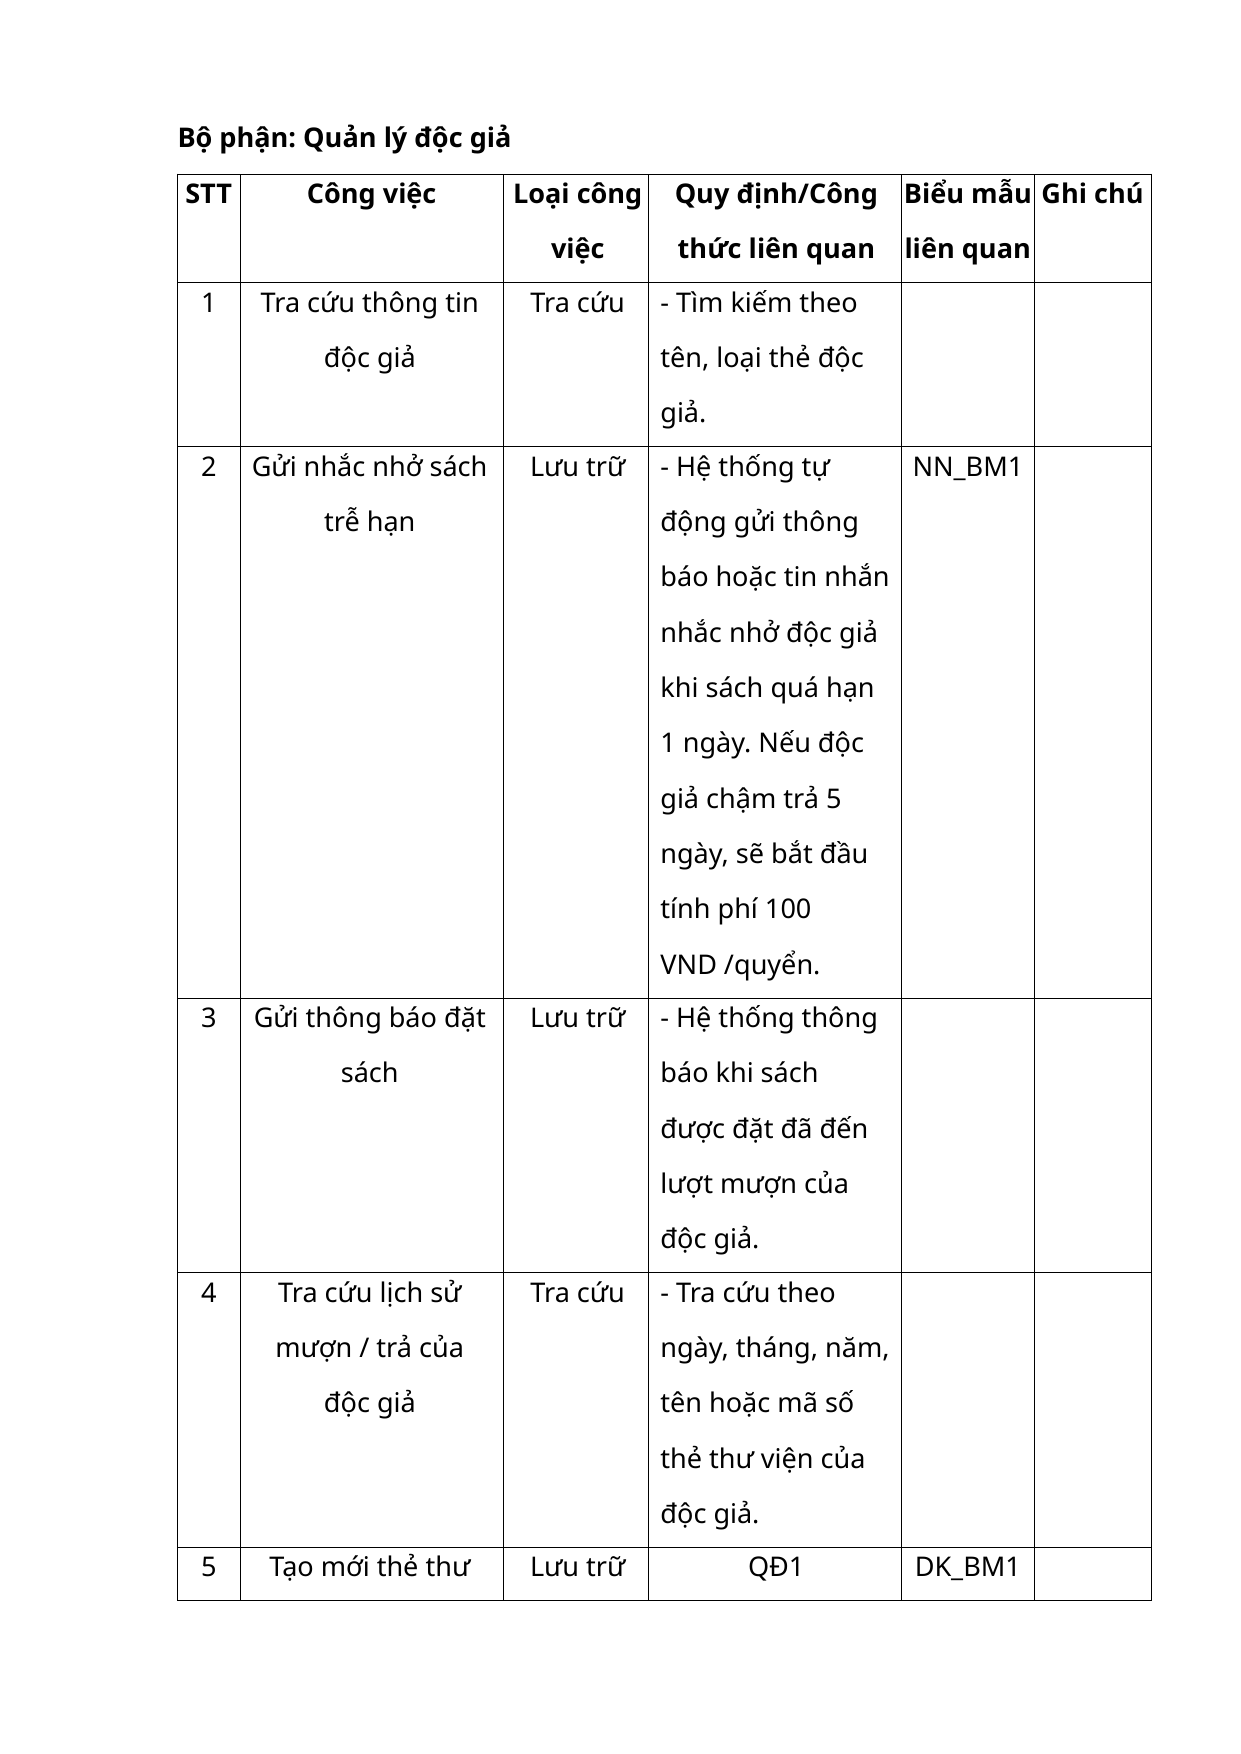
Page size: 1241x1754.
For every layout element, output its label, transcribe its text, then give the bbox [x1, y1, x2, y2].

table_cell [1035, 283, 1151, 446]
table_cell Lưu trữ [504, 1548, 648, 1600]
table_cell Lưu trữ [504, 447, 648, 997]
table_header STT [178, 175, 240, 282]
table_cell Lưu trữ [504, 999, 648, 1272]
table_cell QĐ1 [649, 1548, 901, 1600]
table_cell 1 [178, 283, 240, 446]
table_cell - Tra cứu theo ngày, tháng, năm, tên hoặc mã số thẻ thư viện của độc giả. [649, 1273, 901, 1547]
table_header Công việc [241, 175, 503, 282]
table_cell Gửi thông báo đặt sách [241, 999, 503, 1272]
table_cell [902, 283, 1034, 446]
table_cell [1035, 1273, 1151, 1547]
table_header Quy định/Công thức liên quan [649, 175, 901, 282]
table_cell - Hệ thống thông báo khi sách được đặt đã đến lượt mượn của độc giả. [649, 999, 901, 1272]
table_header Biểu mẫu liên quan [902, 175, 1034, 282]
table_header Ghi chú [1035, 175, 1151, 282]
table_cell 5 [178, 1548, 240, 1600]
table_cell Tra cứu lịch sử mượn / trả của độc giả [241, 1273, 503, 1547]
table_header Loại công việc [504, 175, 648, 282]
table_cell 3 [178, 999, 240, 1272]
table_cell NN_BM1 [902, 447, 1034, 997]
table_cell - Hệ thống tự động gửi thông báo hoặc tin nhắn nhắc nhở độc giả khi sách quá hạn 1 ngày. Nếu độc giả chậm trả 5 ngày, sẽ bắt đầu tính phí 100 VND /quyển. [649, 447, 901, 997]
table_cell - Tìm kiếm theo tên, loại thẻ độc giả. [649, 283, 901, 446]
table_cell Gửi nhắc nhở sách trễ hạn [241, 447, 503, 997]
table_cell DK_BM1 [902, 1548, 1034, 1600]
table_cell [1035, 1548, 1151, 1600]
table_cell 4 [178, 1273, 240, 1547]
table_cell Tra cứu [504, 1273, 648, 1547]
table_cell [1035, 999, 1151, 1272]
table_cell [1035, 447, 1151, 997]
table_cell Tra cứu [504, 283, 648, 446]
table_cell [241, 1548, 503, 1600]
text Bộ phận: Quản lý độc giả [177, 118, 1186, 155]
table_cell Tra cứu thông tin độc giả [241, 283, 503, 446]
table_cell [902, 1273, 1034, 1547]
table_cell 2 [178, 447, 240, 997]
table_cell [902, 999, 1034, 1272]
